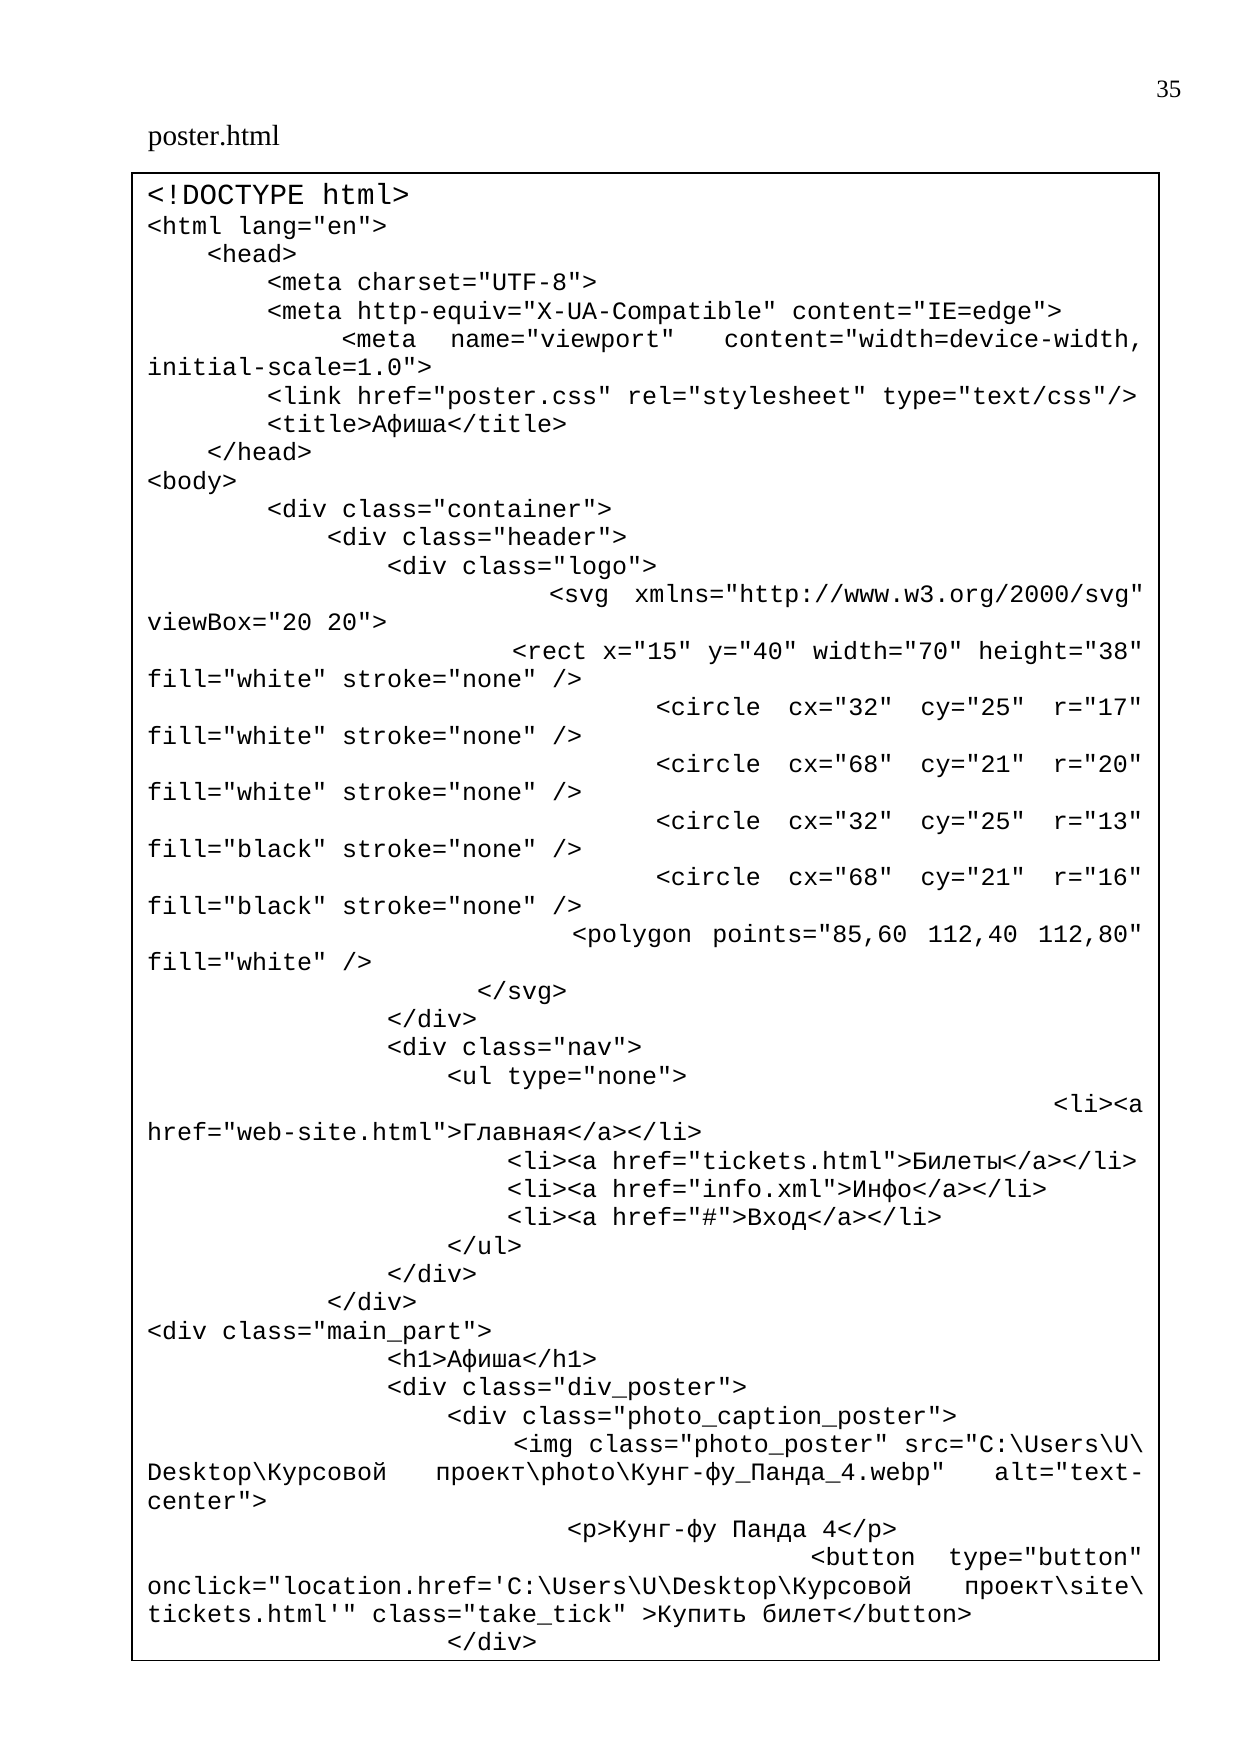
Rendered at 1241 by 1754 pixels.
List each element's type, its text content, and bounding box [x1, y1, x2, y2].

text poster.html [148, 118, 1181, 152]
